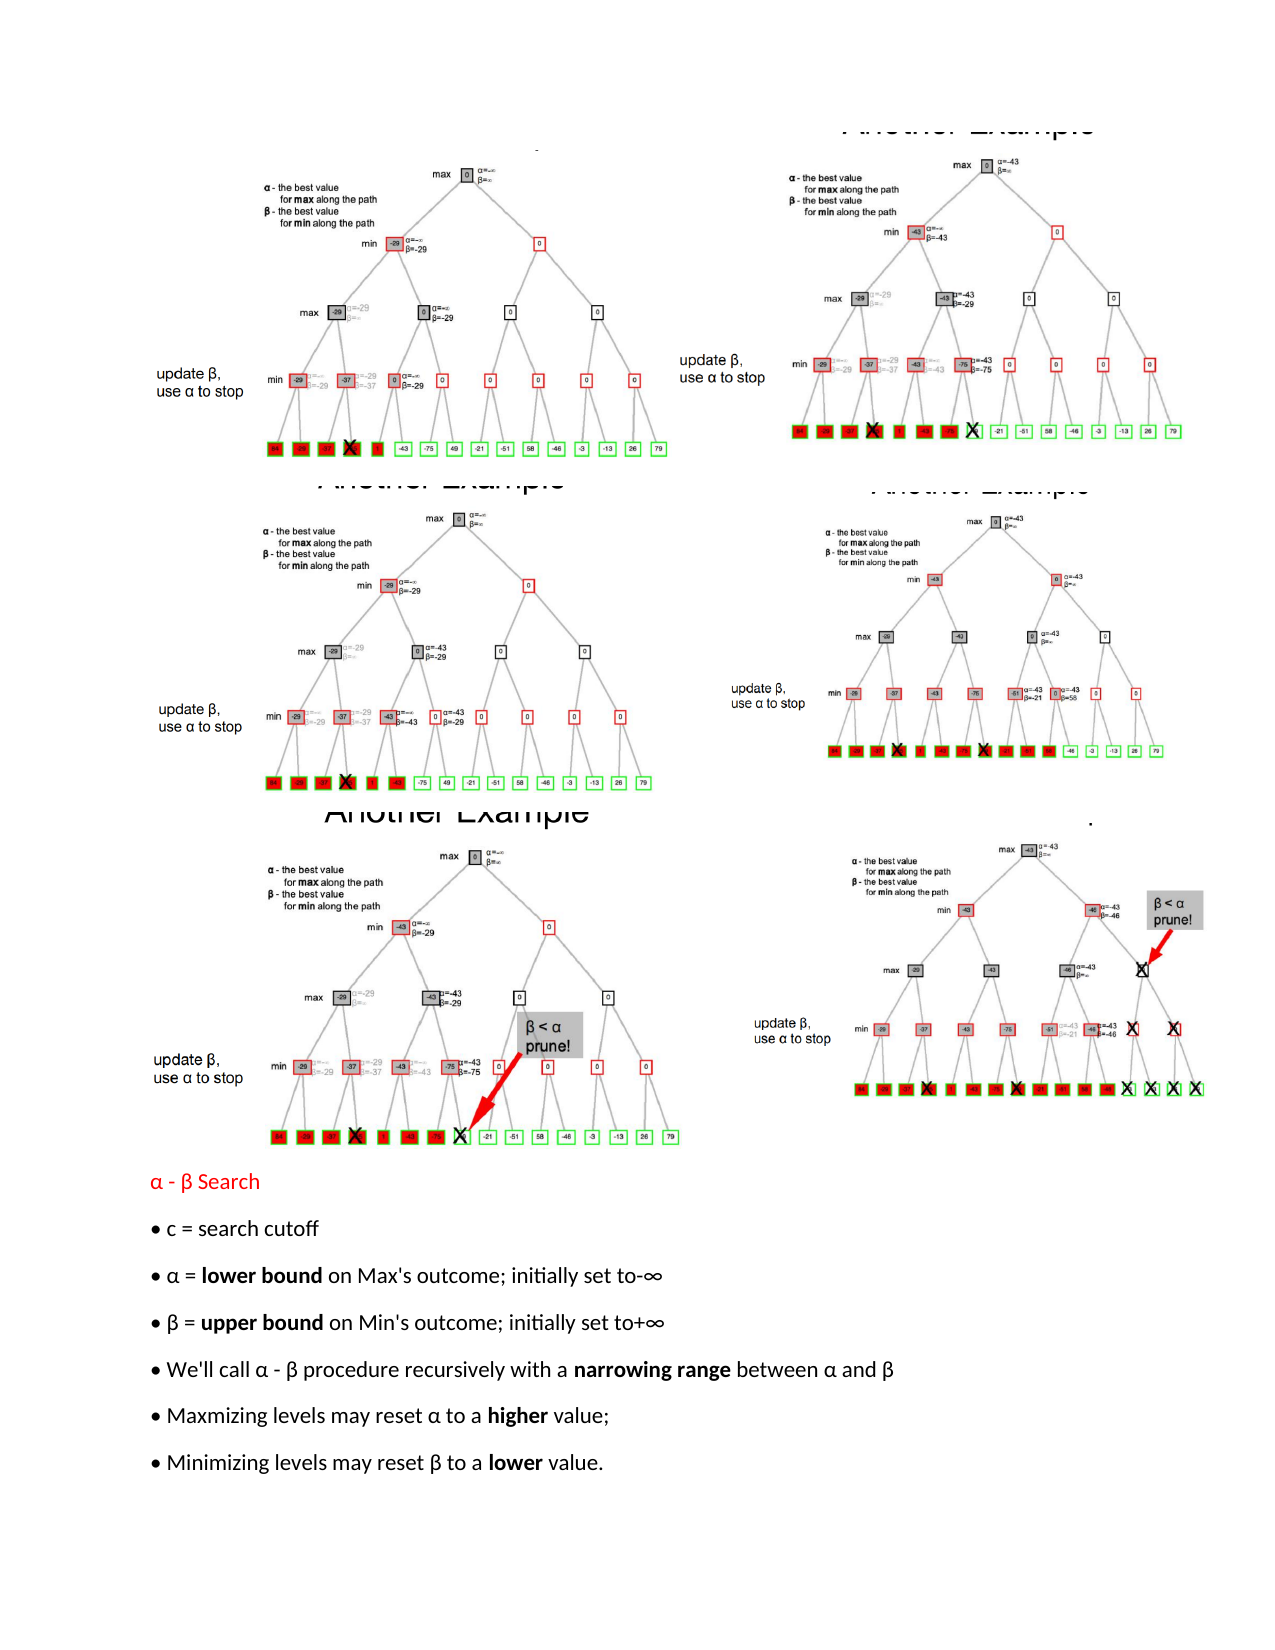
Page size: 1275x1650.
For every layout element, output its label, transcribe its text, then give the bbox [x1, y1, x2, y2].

text • We'll call α - β procedure recursively with a narrowing range between α and β [150, 1355, 1125, 1383]
picture [150, 132, 1221, 468]
picture [722, 492, 1193, 771]
picture [150, 486, 663, 794]
picture [753, 823, 1264, 1101]
text • β = upper bound on Min's outcome; initially set to+∞ [150, 1308, 1125, 1336]
text • Minimizing levels may reset β to a lower value. [150, 1448, 1125, 1477]
text α - β Search [150, 1167, 1125, 1195]
picture [150, 812, 688, 1149]
text • α = lower bound on Max's outcome; initially set to-∞ [150, 1261, 1125, 1289]
text • c = search cutoff [150, 1214, 1125, 1242]
text • Maxmizing levels may reset α to a higher value; [150, 1402, 1125, 1430]
